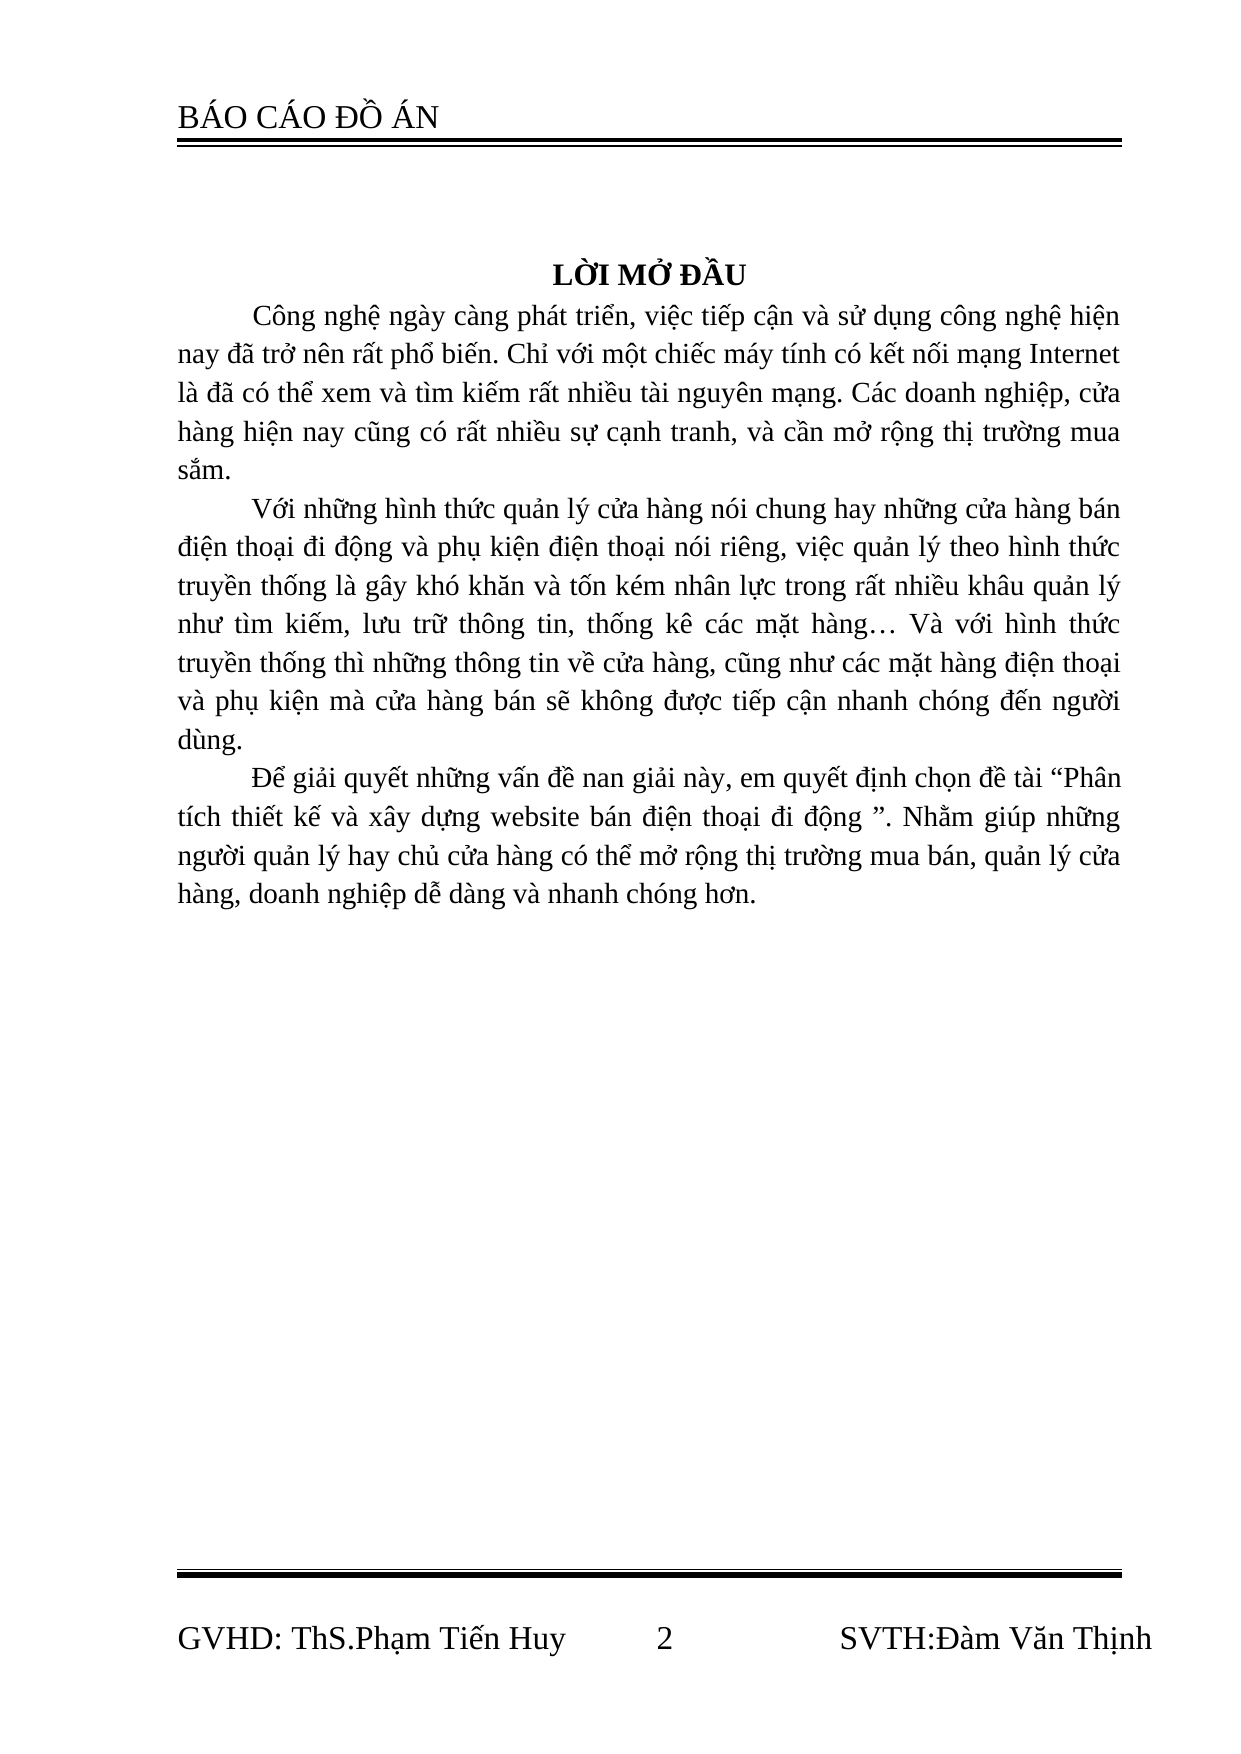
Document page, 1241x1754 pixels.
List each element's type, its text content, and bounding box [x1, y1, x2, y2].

list Với những hình thức quản lý cửa hàng nói chung hay những cửa hàng bán điện thoại đi động và phụ kiện điện thoại nói riêng, việc quản lý theo hình thức truyền thống là gây khó khăn và tốn kém nhân lực trong rất nhiều khâu quản lý như tìm kiếm, lưu trữ thông tin, thống kê các mặt hàng… Và với hình thức truyền thống thì những thông tin về cửa hàng, cũng như các mặt hàng điện thoại và phụ kiện mà cửa hàng bán sẽ không được tiếp cận nhanh chóng đến người dùng. [177, 491, 1122, 756]
list Để giải quyết những vấn đề nan giải này, em quyết định chọn đề tài “Phân tích thiết kế và xây dựng website bán điện thoại đi động ”. Nhằm giúp những người quản lý hay chủ cửa hàng có thể mở rộng thị trường mua bán, quản lý cửa hàng, doanh nghiệp dễ dàng và nhanh chóng hơn. [177, 761, 1122, 910]
list Công nghệ ngày càng phát triển, việc tiếp cận và sử dụng công nghệ hiện nay đã trở nên rất phổ biến. Chỉ với một chiếc máy tính có kết nối mạng Internet là đã có thể xem và tìm kiếm rất nhiều tài nguyên mạng. Các doanh nghiệp, cửa hàng hiện nay cũng có rất nhiều sự cạnh tranh, và cần mở rộng thị trường mua sắm. [177, 298, 1122, 486]
subtitle LỜI MỞ ĐẦU [177, 256, 1122, 292]
